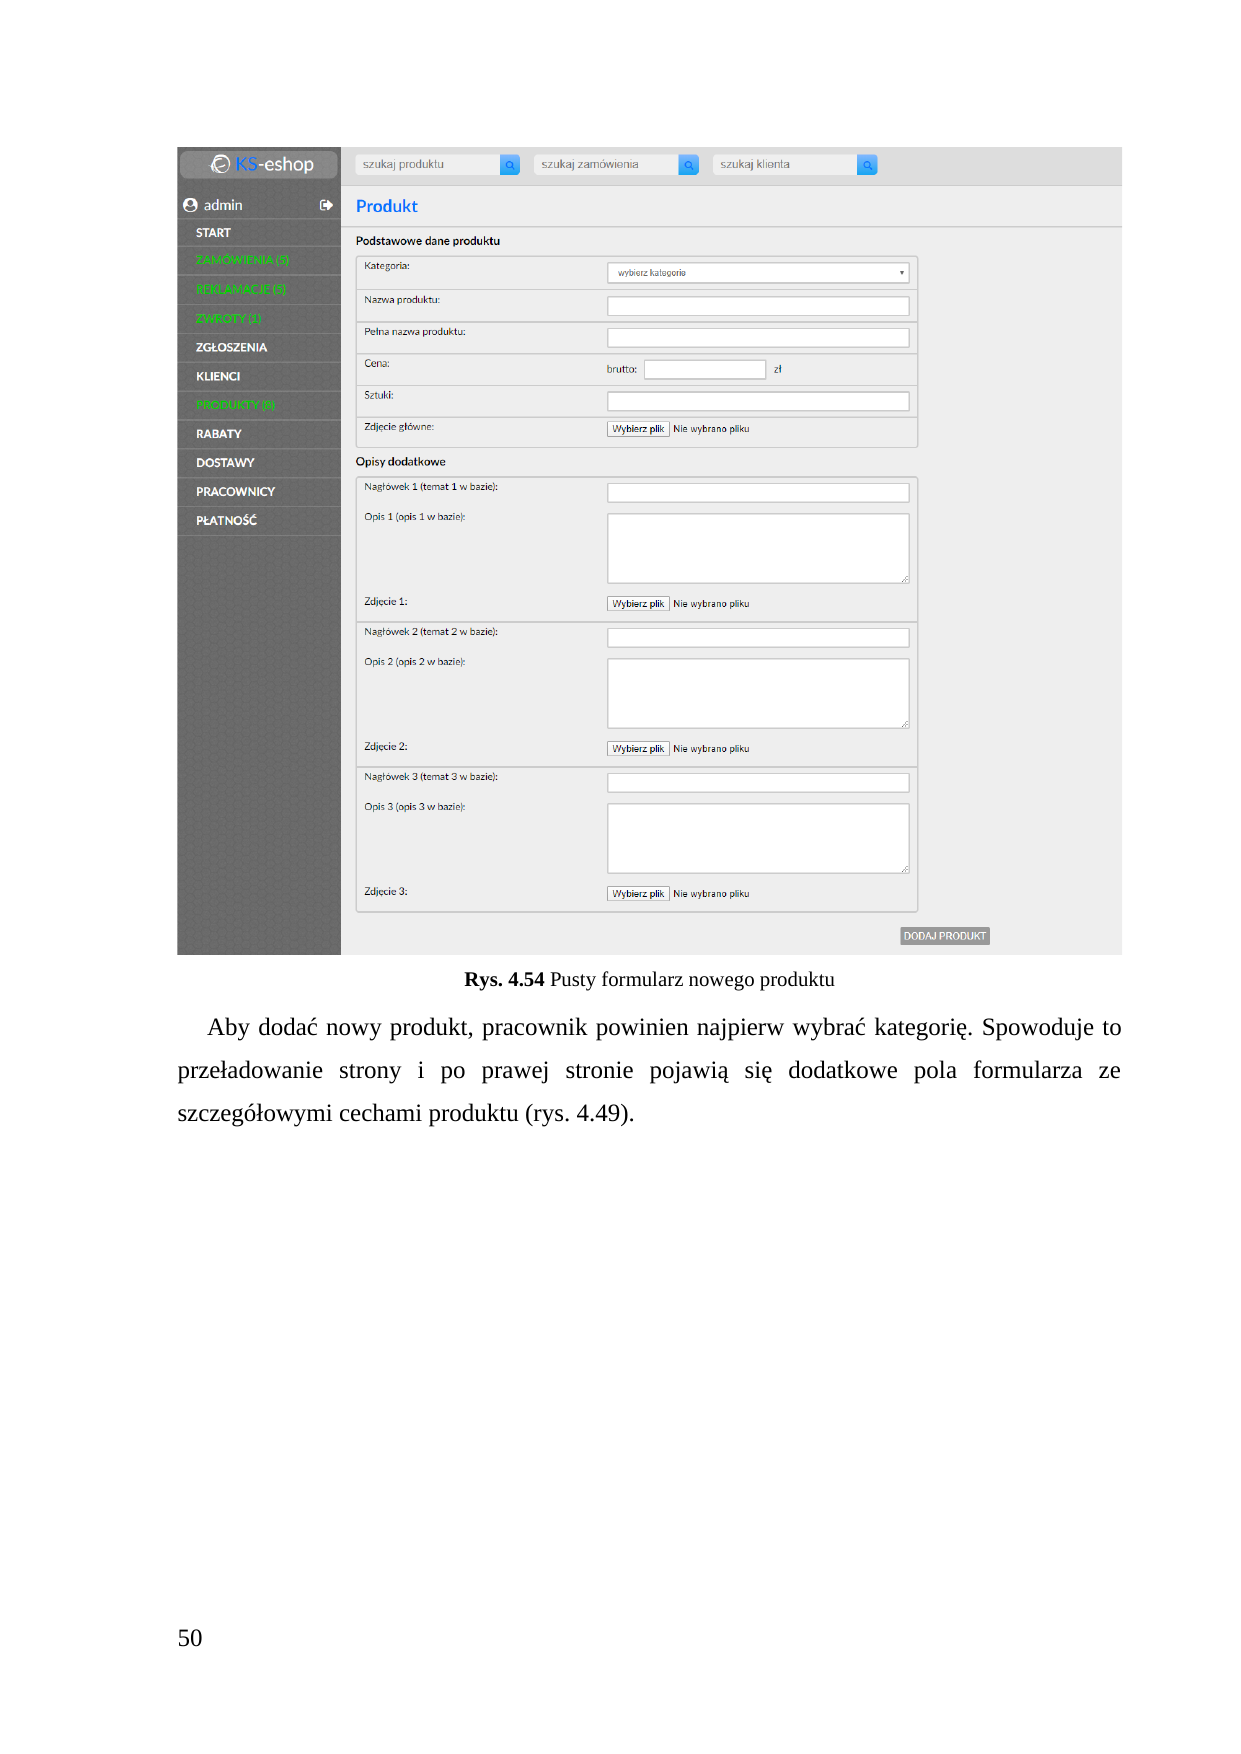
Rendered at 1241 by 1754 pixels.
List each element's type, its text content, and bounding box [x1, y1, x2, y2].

text Aby dodać nowy produkt, pracownik powinien najpierw wybrać kategorię. Spowoduje to przeładowanie strony i po prawej stronie pojawią się dodatkowe pola formularza ze szczegółowymi cechami produktu (rys. 4.49). [177, 1012, 1122, 1127]
picture [177, 147, 1123, 955]
